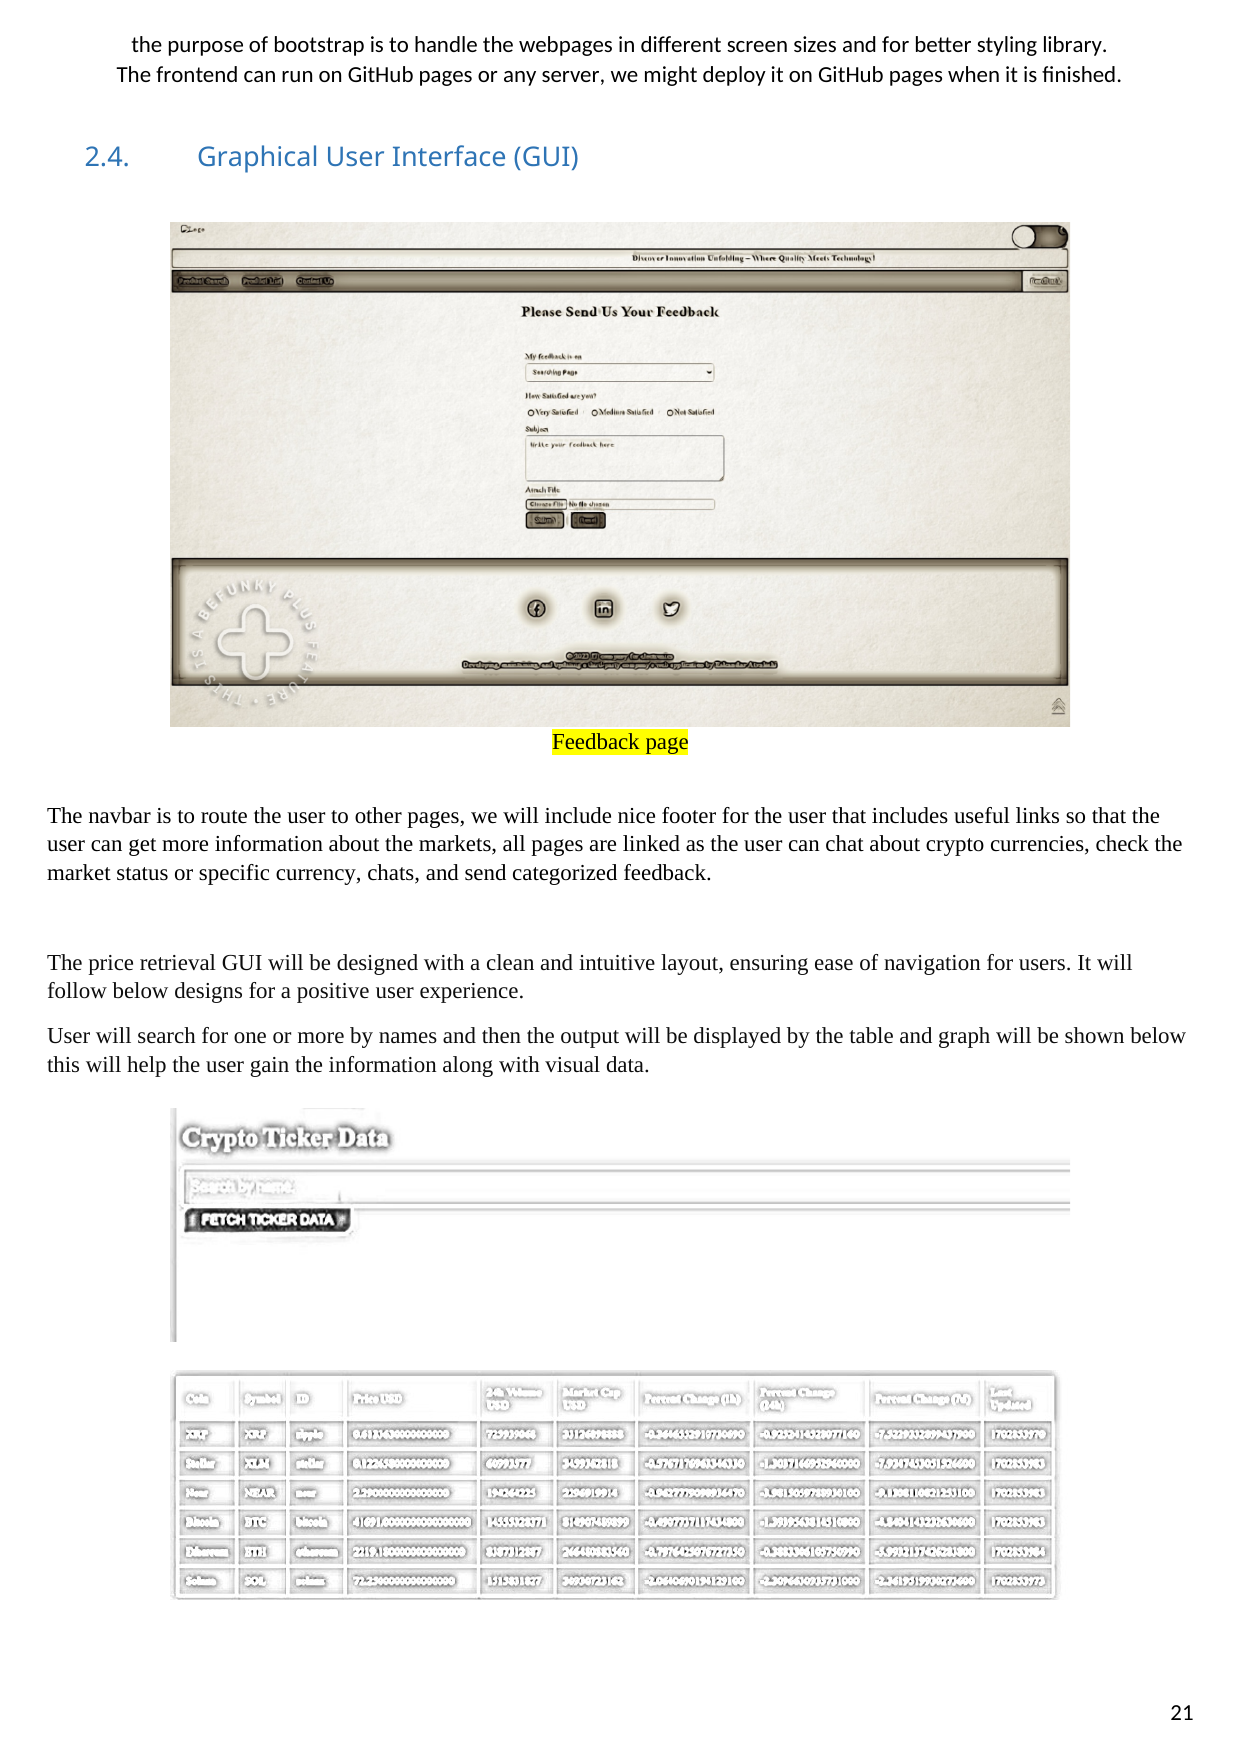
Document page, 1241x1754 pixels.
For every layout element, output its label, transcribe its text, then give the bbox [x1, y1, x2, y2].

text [47, 0, 1193, 119]
text The navbar is to route the user to other pages, we will include nice footer for the user that includes useful links so that the user can get more information about the markets, all pages are linked as the user can chat about crypto currencies, check the market status or specific currency, chats, and send categorized feedback. [47, 802, 1193, 885]
picture [170, 1370, 1071, 1600]
text The price retrieval GUI will be designed with a clean and intuitive layout, ensuring ease of navigation for users. It will follow below designs for a positive user experience. [47, 949, 1193, 1004]
text User will search for one or more by names and then the output will be displayed by the table and graph will be shown below this will help the user gain the information along with visual data. [47, 1023, 1193, 1077]
picture [170, 222, 1071, 727]
picture [170, 1108, 1071, 1342]
subtitle Graphical User Interface (GUI) [84, 137, 1193, 174]
text Feedback page [47, 728, 1193, 755]
